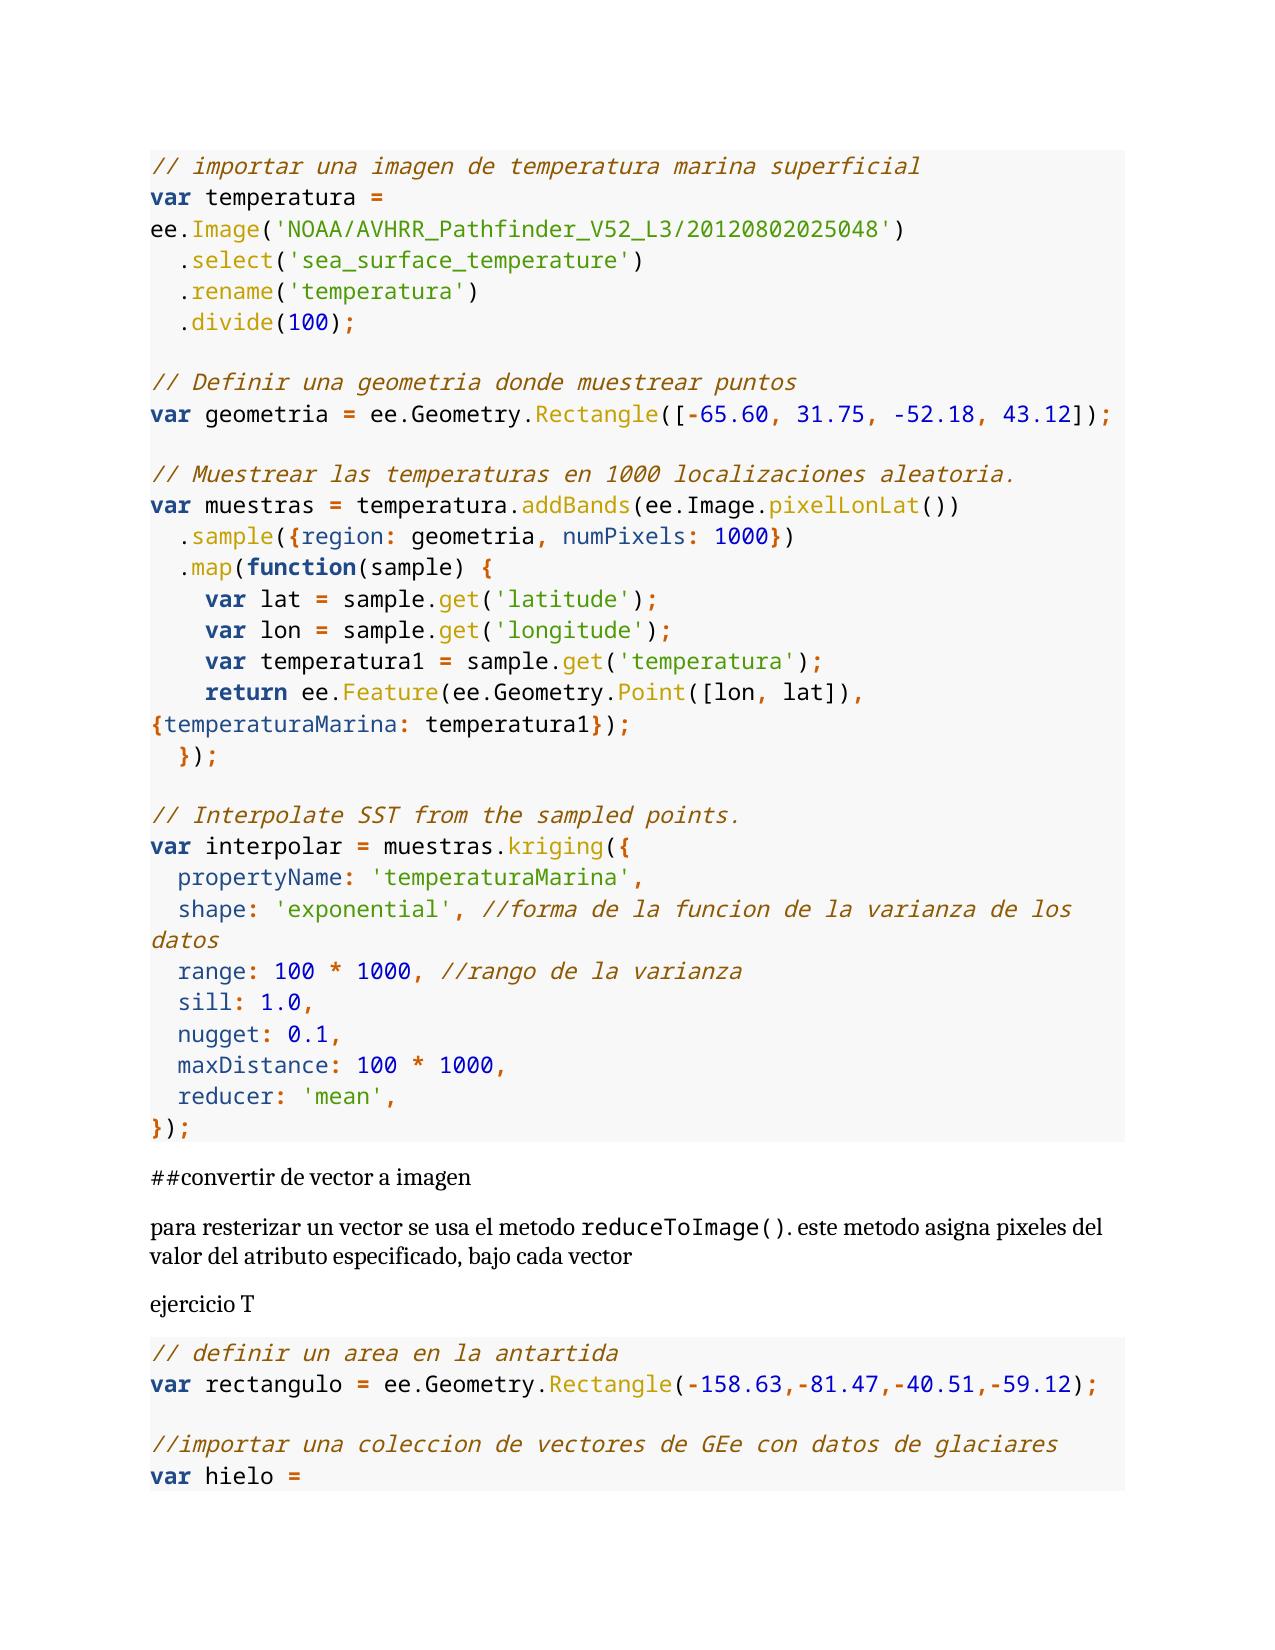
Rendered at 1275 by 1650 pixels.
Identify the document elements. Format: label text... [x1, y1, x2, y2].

text // importar una imagen de temperatura marina superficial var temperatura = ee.Image('NOAA/AVHRR_Pathfinder_V52_L3/20120802025048') .select('sea_surface_temperature') .rename('temperatura') .divide(100); // Definir una geometria donde muestrear puntos var geometria = ee.Geometry.Rectangle([-65.60, 31.75, -52.18, 43.12]); // Muestrear las temperaturas en 1000 localizaciones aleatoria. var muestras = temperatura.addBands(ee.Image.pixelLonLat()) .sample({region: geometria, numPixels: 1000}) .map(function(sample) { var lat = sample.get('latitude'); var lon = sample.get('longitude'); var temperatura1 = sample.get('temperatura'); return ee.Feature(ee.Geometry.Point([lon, lat]), {temperaturaMarina: temperatura1}); }); // Interpolate SST from the sampled points. var interpolar = muestras.kriging({ propertyName: 'temperaturaMarina', shape: 'exponential', //forma de la funcion de la varianza de los datos range: 100 * 1000, //rango de la varianza sill: 1.0, nugget: 0.1, maxDistance: 100 * 1000, reducer: 'mean', }); [150, 150, 1125, 1142]
text ##convertir de vector a imagen [150, 1163, 1125, 1192]
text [150, 1337, 1125, 1491]
text ejercicio T [150, 1289, 1125, 1318]
text para resterizar un vector se usa el metodo reduceToImage(). este metodo asigna pixeles del valor del atributo especificado, bajo cada vector [150, 1211, 1125, 1271]
